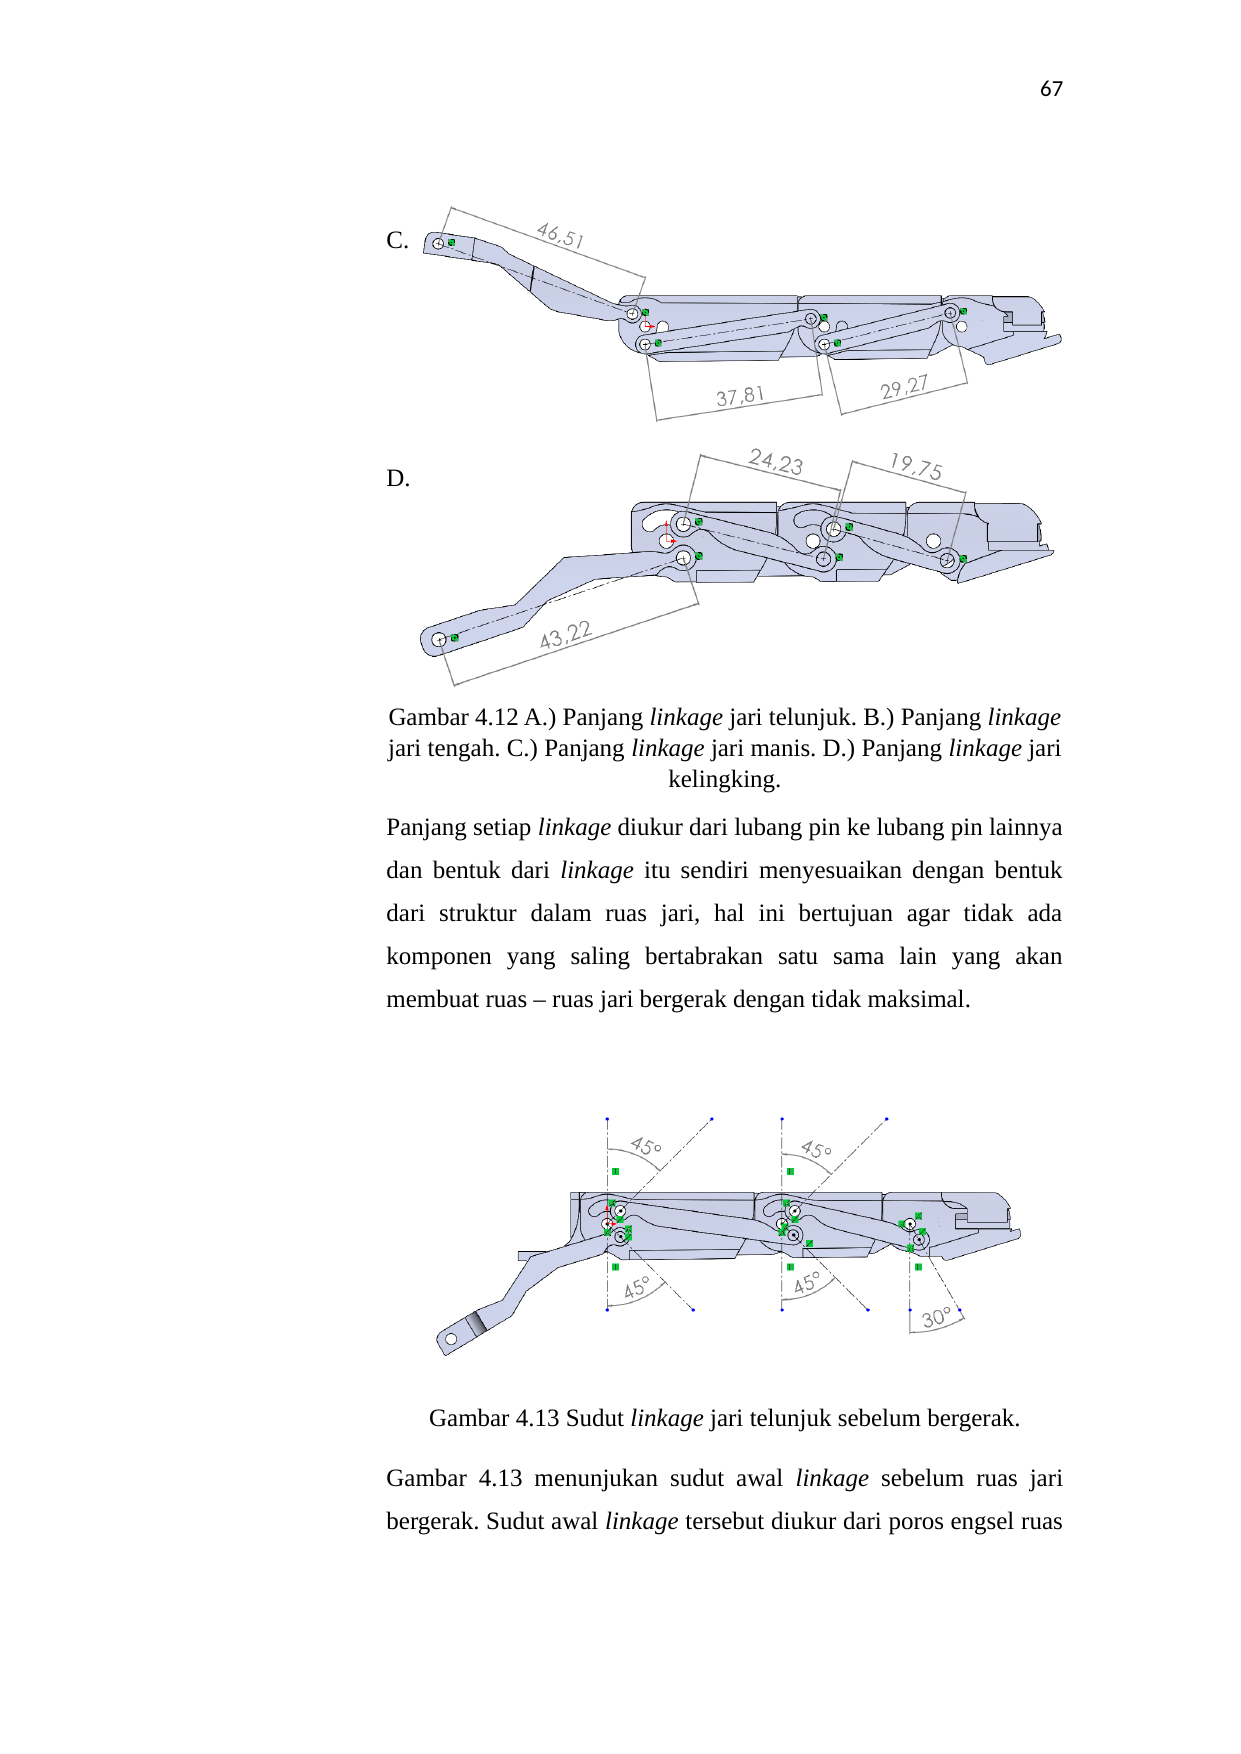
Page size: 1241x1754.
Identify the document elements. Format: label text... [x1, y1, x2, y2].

text C. [311, 225, 1063, 254]
text Gambar 4.12 A.) Panjang linkage jari telunjuk. B.) Panjang linkage jari tengah. C.) Panjang linkage jari manis. D.) Panjang linkage jari kelingking. [386, 702, 1063, 793]
text D. [311, 463, 1063, 492]
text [386, 1463, 1063, 1534]
text Gambar 4.13 Sudut linkage jari telunjuk sebelum bergerak. [386, 1403, 1063, 1432]
picture [413, 1103, 1029, 1367]
text Panjang setiap linkage diukur dari lubang pin ke lubang pin lainnya dan bentuk dari linkage itu sendiri menyesuaikan dengan bentuk dari struktur dalam ruas jari, hal ini bertujuan agar tidak ada komponen yang saling bertabrakan satu sama lain yang akan membuat ruas – ruas jari bergerak dengan tidak maksimal. [386, 812, 1063, 1013]
picture [414, 195, 1064, 692]
